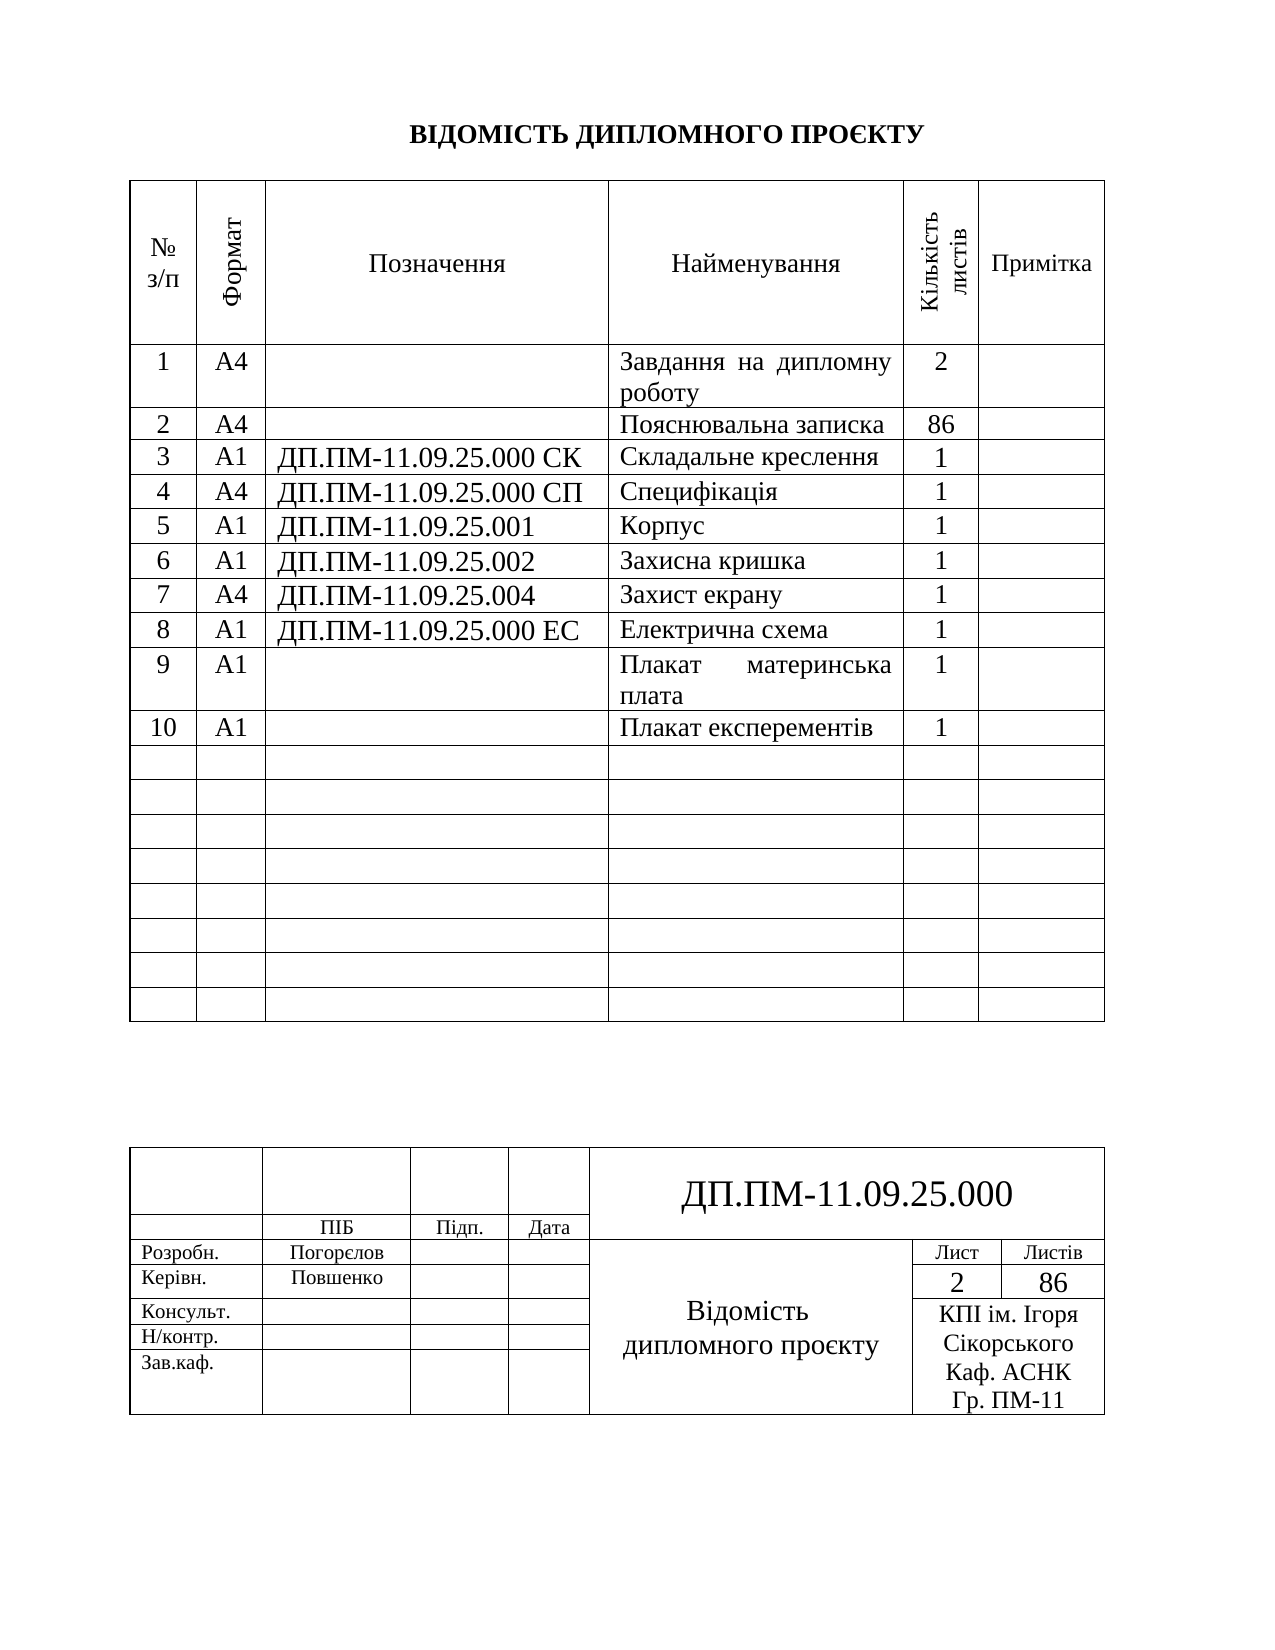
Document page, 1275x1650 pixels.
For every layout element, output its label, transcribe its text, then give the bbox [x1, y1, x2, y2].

table_cell [609, 849, 903, 883]
table_cell [609, 919, 903, 952]
table_cell [979, 849, 1104, 883]
table_header № з/п [131, 181, 196, 344]
table_cell ДП.ПМ-11.09.25.004 [266, 579, 608, 612]
table_cell [197, 884, 265, 917]
table_cell [904, 746, 978, 779]
table_cell [266, 953, 608, 987]
table_cell 1 [904, 544, 978, 577]
table_cell 9 [131, 648, 196, 710]
table_cell А1 [197, 544, 265, 577]
table_cell 8 [131, 613, 196, 647]
table_cell [131, 919, 196, 952]
table_cell [904, 849, 978, 883]
table_cell [197, 849, 265, 883]
table_cell [131, 988, 196, 1021]
table_cell ПІБ [263, 1215, 410, 1239]
table_cell Повшенко [263, 1265, 410, 1298]
table_cell [131, 1215, 262, 1239]
table_cell [904, 953, 978, 987]
table_cell [263, 1325, 410, 1348]
table_cell 7 [131, 579, 196, 612]
table_cell [131, 849, 196, 883]
table_cell 1 [904, 440, 978, 474]
table_cell [131, 884, 196, 917]
table_cell [979, 475, 1104, 508]
table_cell Погорєлов [263, 1240, 410, 1264]
table_cell А4 [197, 475, 265, 508]
table_cell Пояснювальна записка [609, 408, 903, 439]
table_cell ДП.ПМ-11.09.25.000 ЕС [266, 613, 608, 647]
table_cell [979, 408, 1104, 439]
table_cell [609, 988, 903, 1021]
table_cell [266, 746, 608, 779]
table_cell Електрична схема [609, 613, 903, 647]
table_cell [979, 648, 1104, 710]
table_cell А1 [197, 711, 265, 744]
table_cell А4 [197, 408, 265, 439]
table_cell [411, 1240, 508, 1264]
table_cell [266, 988, 608, 1021]
table_cell 1 [904, 613, 978, 647]
table_cell [197, 746, 265, 779]
table_cell 1 [904, 509, 978, 543]
table_cell Захисна кришка [609, 544, 903, 577]
table_cell Керівн. [131, 1265, 262, 1298]
table_cell Складальне креслення [609, 440, 903, 474]
table_cell [266, 648, 608, 710]
table_cell [411, 1265, 508, 1298]
table_header Формат [197, 181, 265, 344]
table_cell [509, 1265, 589, 1298]
table_cell [411, 1325, 508, 1348]
table_cell [263, 1299, 410, 1323]
table_cell Розробн. [131, 1240, 262, 1264]
table_cell ДП.ПМ-11.09.25.000 СК [266, 440, 608, 474]
table_cell 86 [904, 408, 978, 439]
table_cell А4 [197, 579, 265, 612]
table_header Примітка [979, 181, 1104, 344]
table_cell Лист [913, 1240, 1001, 1264]
table_cell [411, 1350, 508, 1414]
table_cell [609, 746, 903, 779]
table_cell Консульт. [131, 1299, 262, 1323]
table_header ДП.ПМ-11.09.25.000 [590, 1148, 1104, 1239]
table_cell Захист екрану [609, 579, 903, 612]
table_cell А1 [197, 648, 265, 710]
table_cell [609, 884, 903, 917]
table_cell [509, 1325, 589, 1348]
table_cell 1 [904, 579, 978, 612]
table_cell Відомість дипломного проєкту [590, 1240, 912, 1414]
table_cell Дата [509, 1215, 589, 1239]
table_cell [979, 988, 1104, 1021]
table_cell 3 [131, 440, 196, 474]
table_cell Корпус [609, 509, 903, 543]
table_cell [131, 780, 196, 814]
table_cell 2 [131, 408, 196, 439]
table_cell [266, 408, 608, 439]
table_cell [509, 1299, 589, 1323]
table_cell Специфікація [609, 475, 903, 508]
text ВІДОМІСТЬ ДИПЛОМНОГО ПРОЄКТУ [118, 118, 1216, 149]
table_cell 2 [904, 345, 978, 407]
table_cell [197, 919, 265, 952]
table_cell [904, 919, 978, 952]
table_header [131, 1148, 262, 1213]
table_cell [266, 345, 608, 407]
table_header [509, 1148, 589, 1213]
table_cell 86 [1002, 1265, 1104, 1298]
table_cell 1 [904, 711, 978, 744]
table_cell [979, 711, 1104, 744]
table_cell [979, 544, 1104, 577]
table_cell [979, 345, 1104, 407]
table_cell Н/контр. [131, 1325, 262, 1348]
table_cell [979, 440, 1104, 474]
table_cell А1 [197, 613, 265, 647]
table_header Кількість листів [904, 181, 978, 344]
table_cell [979, 919, 1104, 952]
table_header Найменування [609, 181, 903, 344]
table_cell 1 [131, 345, 196, 407]
table_cell [266, 780, 608, 814]
table_cell 1 [904, 648, 978, 710]
table_cell А1 [197, 509, 265, 543]
table_cell А1 [197, 440, 265, 474]
table_cell [131, 815, 196, 848]
table_cell [609, 953, 903, 987]
table_cell [131, 746, 196, 779]
table_cell [266, 849, 608, 883]
table_cell ДП.ПМ-11.09.25.002 [266, 544, 608, 577]
table_cell [904, 815, 978, 848]
table_cell [979, 613, 1104, 647]
table_cell [979, 815, 1104, 848]
table_cell Листів [1002, 1240, 1104, 1264]
table_cell 4 [131, 475, 196, 508]
table_cell [266, 919, 608, 952]
table_cell Підп. [411, 1215, 508, 1239]
table_cell 6 [131, 544, 196, 577]
table_cell [609, 815, 903, 848]
table_cell [904, 780, 978, 814]
table_cell Плакат експерементів [609, 711, 903, 744]
table_cell [979, 884, 1104, 917]
table_cell Завдання на дипломну роботу [609, 345, 903, 407]
table_cell [979, 953, 1104, 987]
table_header [263, 1148, 410, 1213]
table_cell 1 [904, 475, 978, 508]
table_cell [266, 884, 608, 917]
table_cell [979, 746, 1104, 779]
table_cell А4 [197, 345, 265, 407]
table_cell [263, 1350, 410, 1414]
table_cell [131, 953, 196, 987]
table_cell ДП.ПМ-11.09.25.001 [266, 509, 608, 543]
table_cell [979, 780, 1104, 814]
table_cell [979, 509, 1104, 543]
table_cell Плакат материнська плата [609, 648, 903, 710]
table_header Позначення [266, 181, 608, 344]
table_cell [197, 815, 265, 848]
table_cell [979, 579, 1104, 612]
table_cell [509, 1240, 589, 1264]
table_cell [904, 988, 978, 1021]
table_cell [609, 780, 903, 814]
table_cell 10 [131, 711, 196, 744]
table_cell [197, 780, 265, 814]
table_cell 2 [913, 1265, 1001, 1298]
table_header [411, 1148, 508, 1213]
table_cell Зав.каф. [131, 1350, 262, 1414]
table_cell [509, 1350, 589, 1414]
table_cell [197, 953, 265, 987]
table_cell 5 [131, 509, 196, 543]
table_cell [197, 988, 265, 1021]
table_cell [904, 884, 978, 917]
table_cell ДП.ПМ-11.09.25.000 СП [266, 475, 608, 508]
table_cell КПІ ім. Ігоря Сікорського Каф. АСНК Гр. ПМ-11 [913, 1299, 1104, 1414]
table_cell [266, 815, 608, 848]
table_cell [266, 711, 608, 744]
table_cell [411, 1299, 508, 1323]
